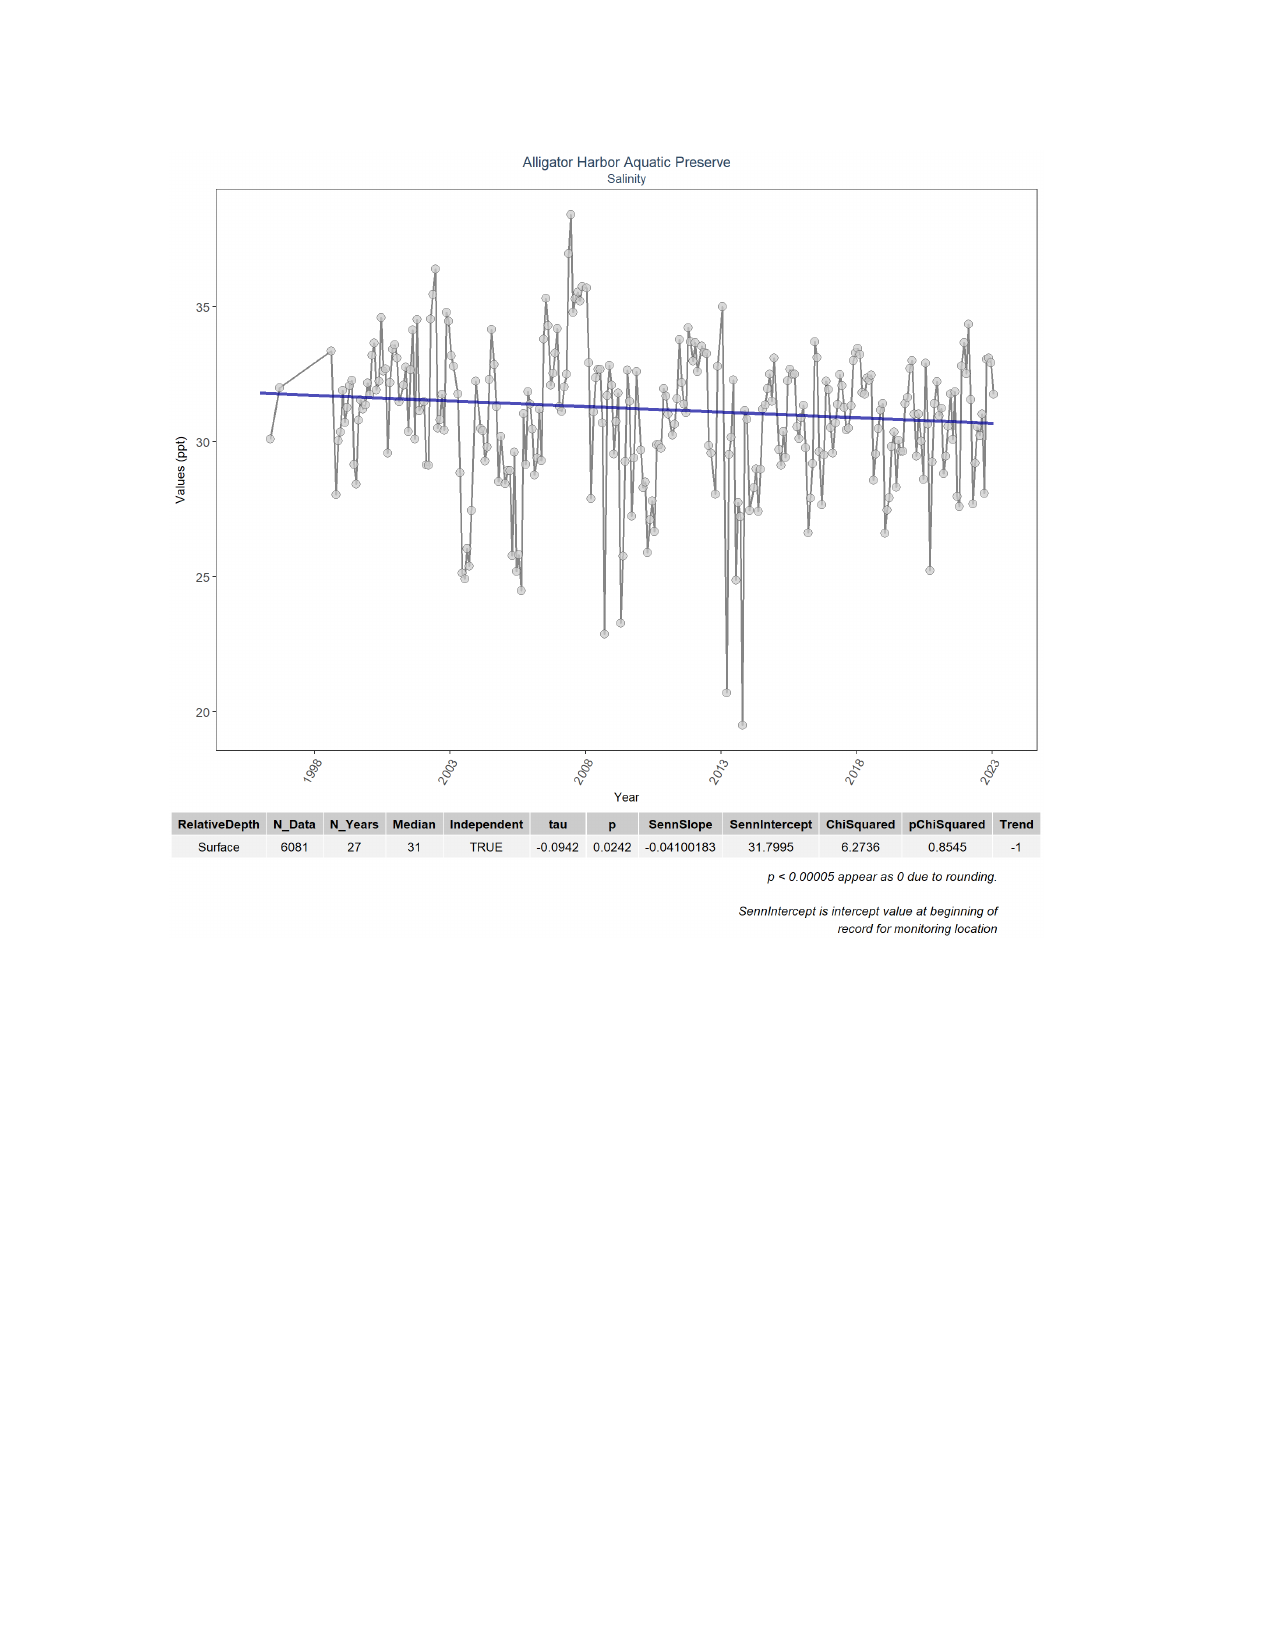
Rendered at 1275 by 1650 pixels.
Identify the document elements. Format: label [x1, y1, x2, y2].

picture [168, 150, 1044, 938]
